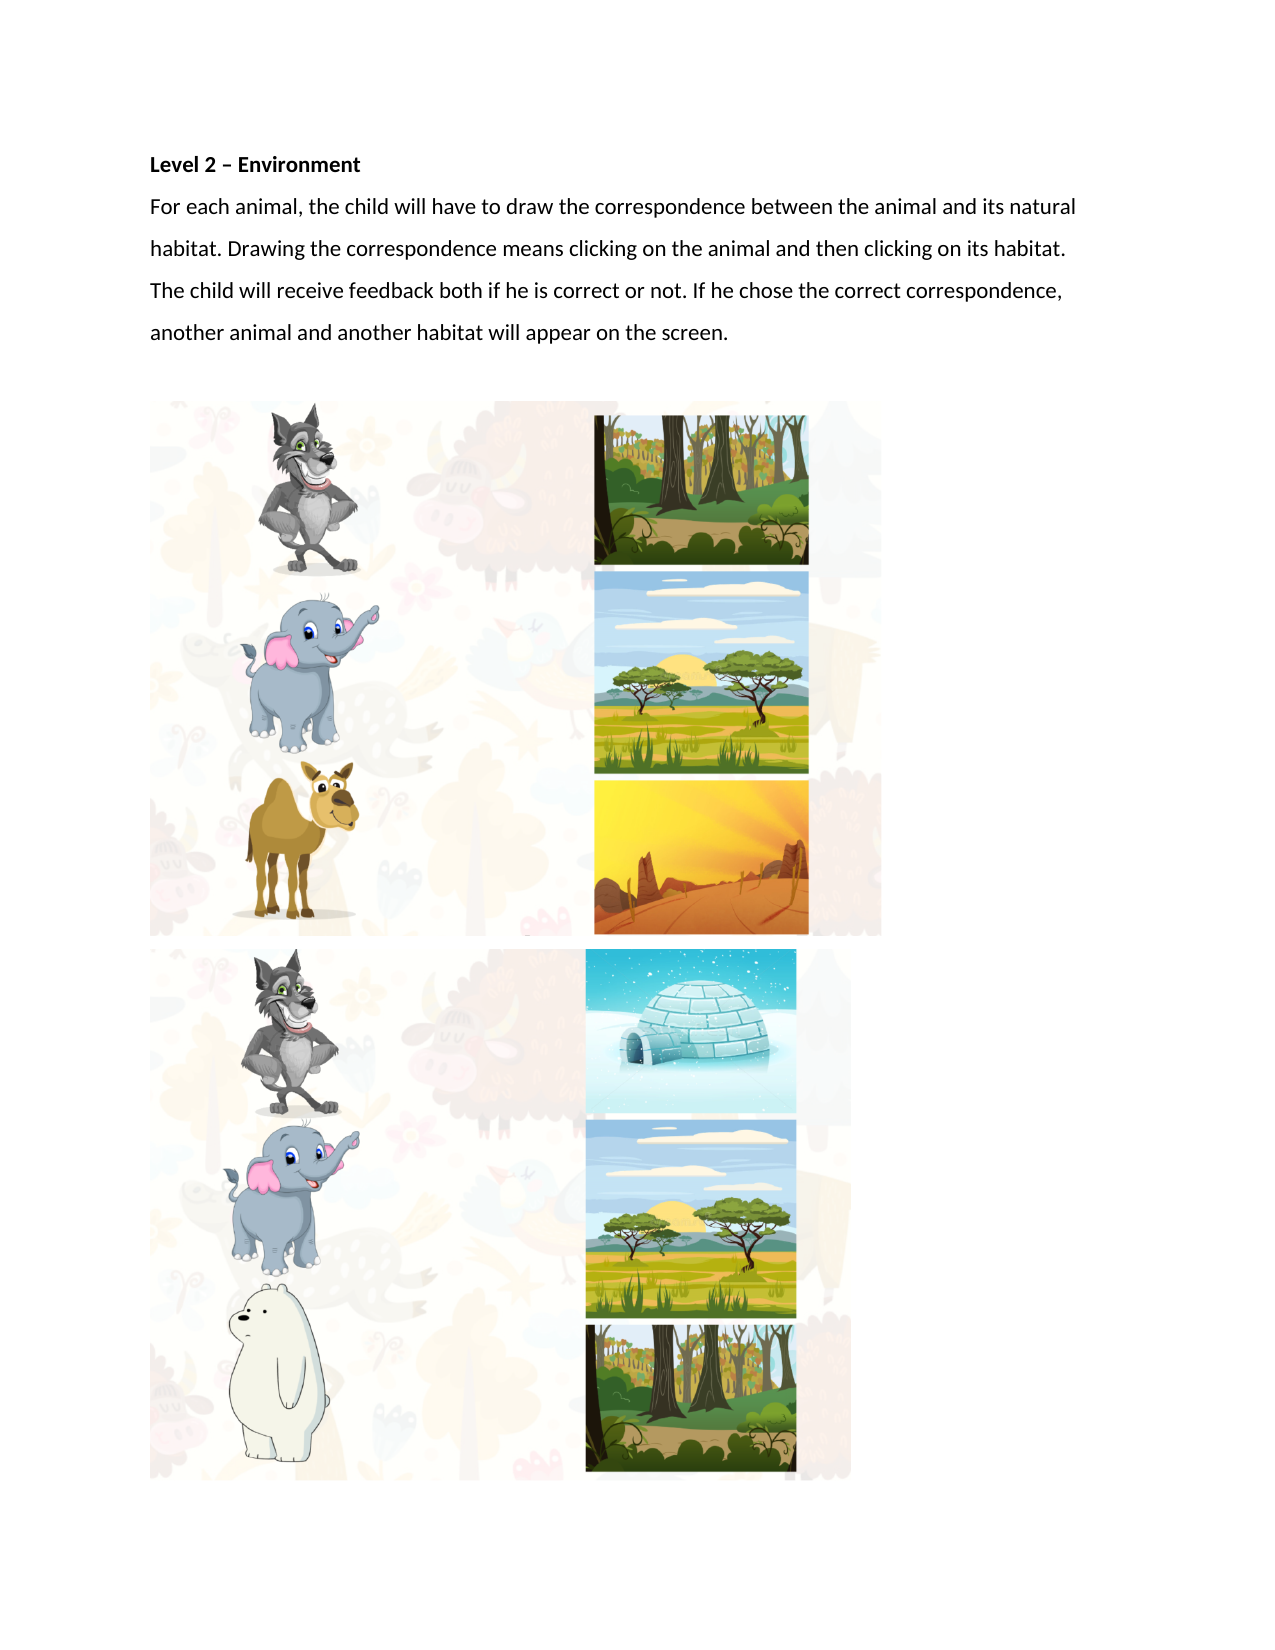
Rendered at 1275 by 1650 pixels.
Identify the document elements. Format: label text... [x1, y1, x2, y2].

text Level 2 – Environment [150, 150, 1125, 178]
picture [150, 401, 882, 936]
picture [150, 949, 851, 1481]
text The child will receive feedback both if he is correct or not. If he chose the correct correspondence, another animal and another habitat will appear on the screen. [150, 276, 1125, 346]
text For each animal, the child will have to draw the correspondence between the animal and its natural habitat. Drawing the correspondence means clicking on the animal and then clicking on its habitat. [150, 192, 1125, 262]
